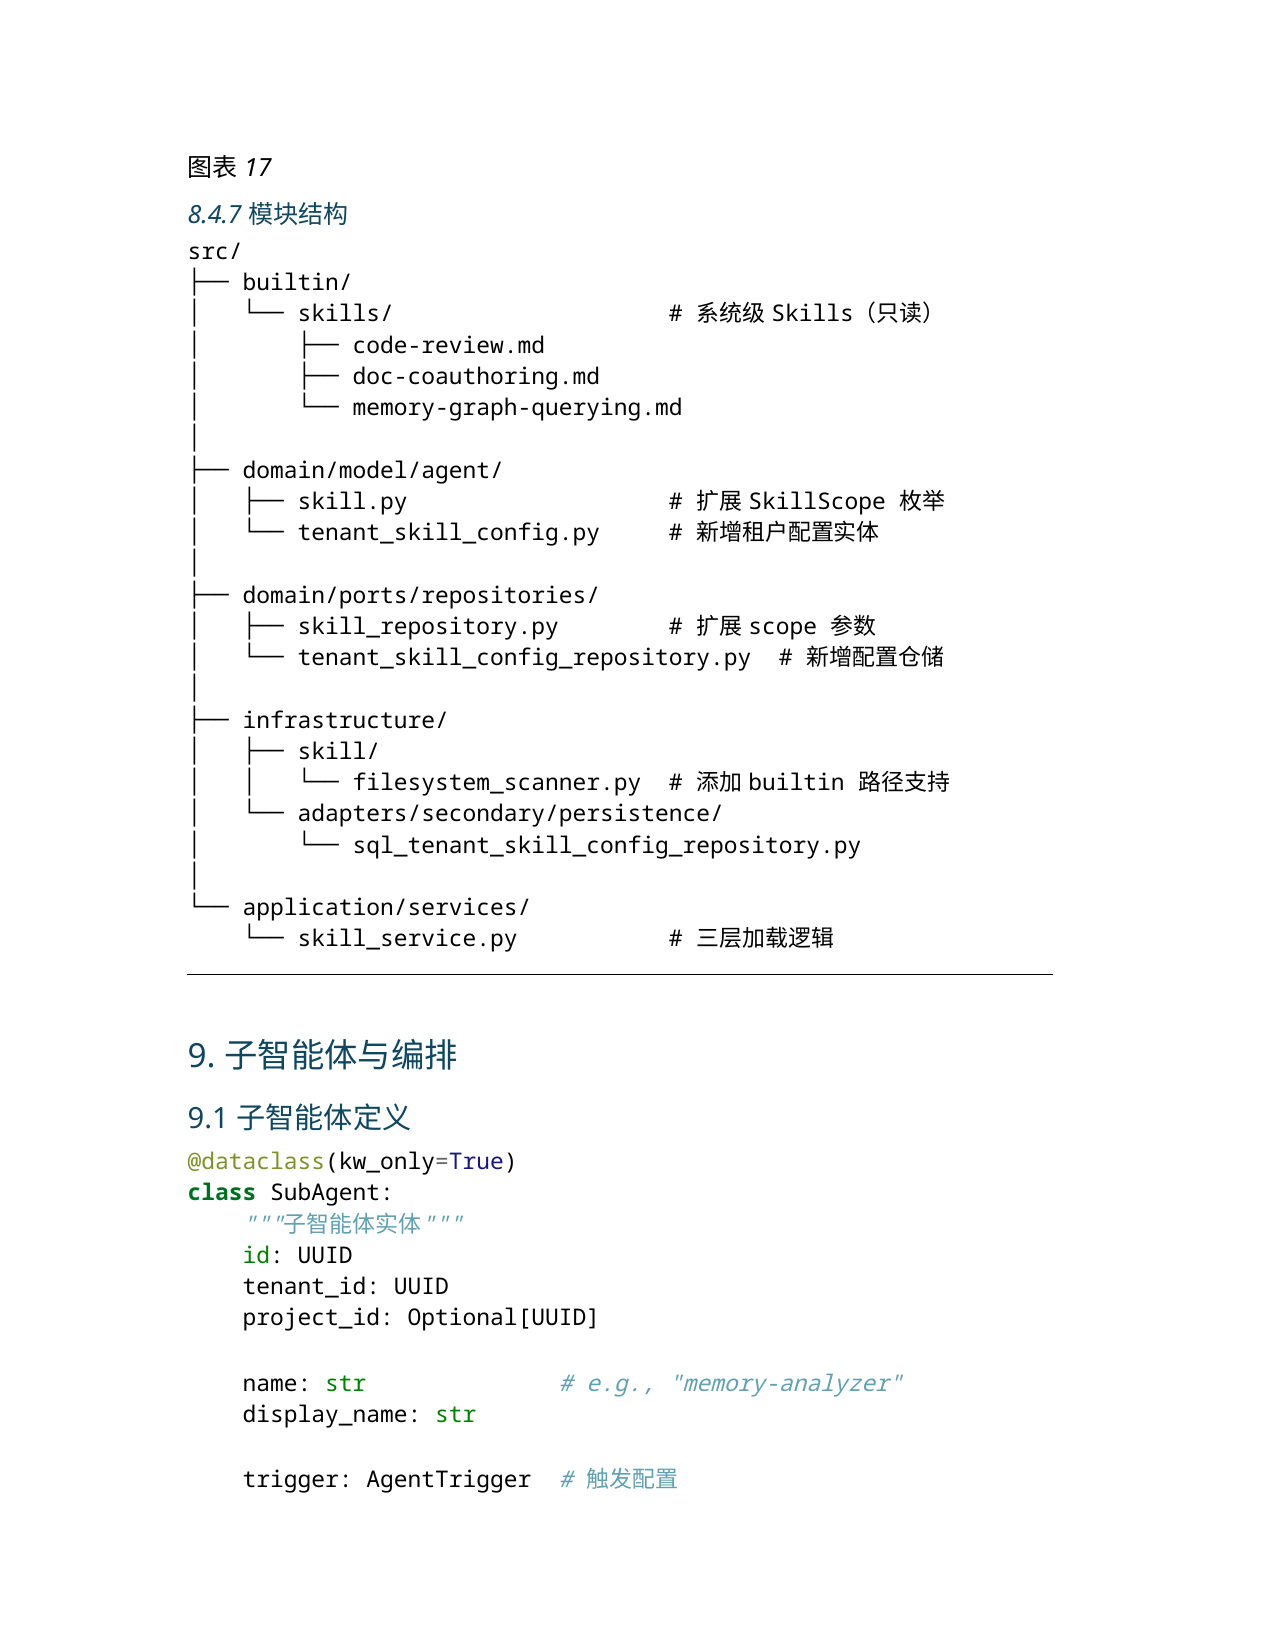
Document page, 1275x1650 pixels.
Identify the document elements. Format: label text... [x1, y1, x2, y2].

subtitle 8.4.7 模块结构 [187, 197, 1087, 231]
text src/ ├── builtin/ │ └── skills/ # 系统级 Skills（只读） │ ├── code-review.md │ ├── doc-coauthoring.md │ └── memory-graph-querying.md │ ├── domain/model/agent/ │ ├── skill.py # 扩展 SkillScope 枚举 │ └── tenant_skill_config.py # 新增租户配置实体 │ ├── domain/ports/repositories/ │ ├── skill_repository.py # 扩展 scope 参数 │ └── tenant_skill_config_repository.py # 新增配置仓储 │ ├── infrastructure/ │ ├── skill/ │ │ └── filesystem_scanner.py # 添加 builtin 路径支持 │ └── adapters/secondary/persistence/ │ └── sql_tenant_skill_config_repository.py │ └── application/services/ └── skill_service.py # 三层加载逻辑 [187, 235, 1087, 953]
subtitle 9. 子智能体与编排 [187, 1029, 1087, 1078]
text 图表 17 [187, 150, 1087, 184]
subtitle 9.1 子智能体定义 [187, 1094, 1087, 1137]
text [187, 1145, 1087, 1494]
